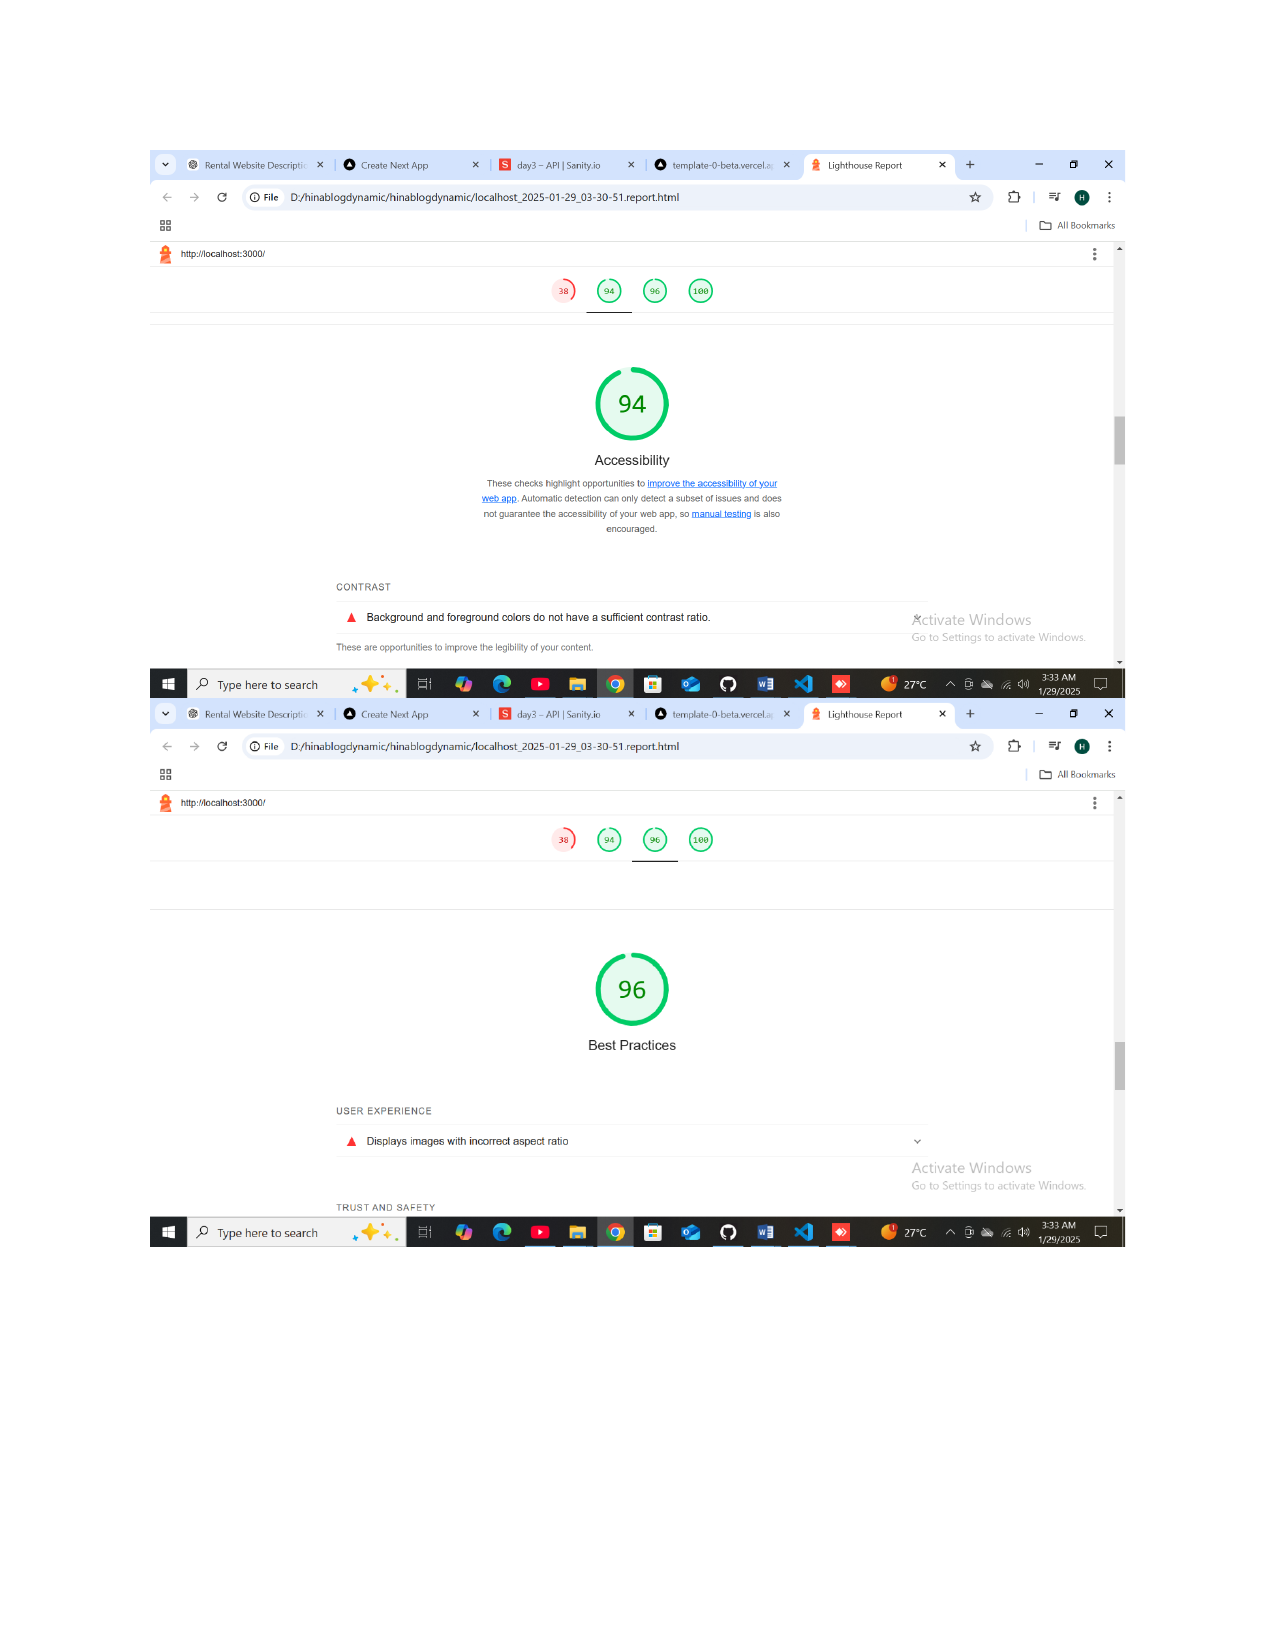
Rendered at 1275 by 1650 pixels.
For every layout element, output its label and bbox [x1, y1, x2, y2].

picture [150, 150, 1125, 1247]
